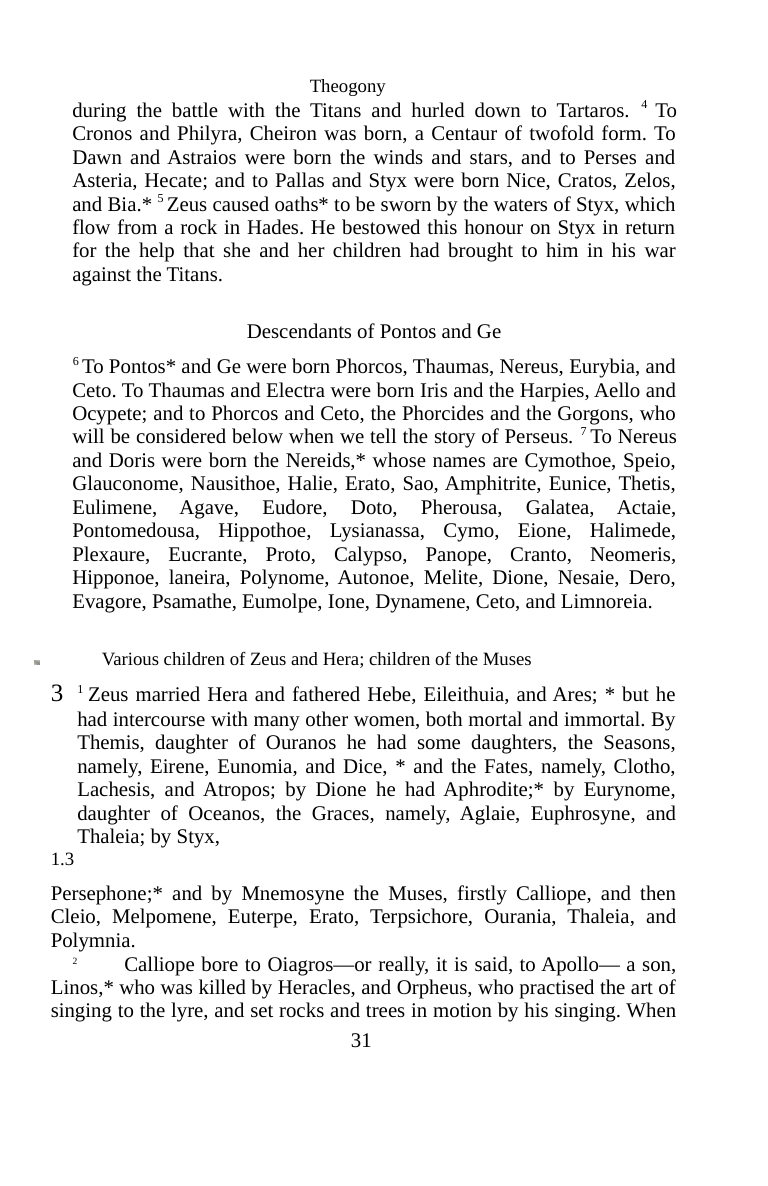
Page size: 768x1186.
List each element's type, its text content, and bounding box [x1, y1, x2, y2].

list 1 Zeus married Hera and fathered Hebe, Eileithuia, and Ares; * but he had intercourse with many other women, both mortal and immortal. By Themis, daughter of Ouranos he had some daughters, the Seasons, namely, Eirene, Eunomia, and Dice, * and the Fates, namely, Clotho, Lachesis, and Atropos; by Dione he had Aphrodite;* by Eurynome, daughter of Oceanos, the Graces, namely, Aglaie, Euphrosyne, and Thaleia; by Styx, [51, 680, 677, 848]
text 1.3 [51, 849, 677, 870]
text 6 To Pontos* and Ge were born Phorcos, Thaumas, Nereus, Eurybia, and Ceto. To Thaumas and Electra were born Iris and the Harpies, Aello and Ocypete; and to Phorcos and Ceto, the Phorcides and the Gorgons, who will be considered below when we tell the story of Perseus. 7 To Nereus and Doris were born the Nereids,* whose names are Cymothoe, Speio, Glauconome, Nausithoe, Halie, Erato, Sao, Amphitrite, Eunice, Thetis, Eulimene, Agave, Eudore, Doto, Pherousa, Galatea, Actaie, Pontomedousa, Hippothoe, Lysianassa, Cymo, Eione, Halimede, Plexaure, Eucrante, Proto, Calypso, Panope, Cranto, Neomeris, Hipponoe, laneira, Polynome, Autonoe, Melite, Dione, Nesaie, Dero, Evagore, Psamathe, Eumolpe, Ione, Dynamene, Ceto, and Limnoreia. [72, 355, 677, 613]
text Descendants of Pontos and Ge [82, 319, 666, 343]
text Persephone;* and by Mnemosyne the Muses, firstly Calliope, and then Cleio, Melpomene, Euterpe, Erato, Terpsichore, Ourania, Thaleia, and Polymnia. [51, 882, 677, 952]
text Various children of Zeus and Hera; children of the Muses [102, 649, 677, 670]
